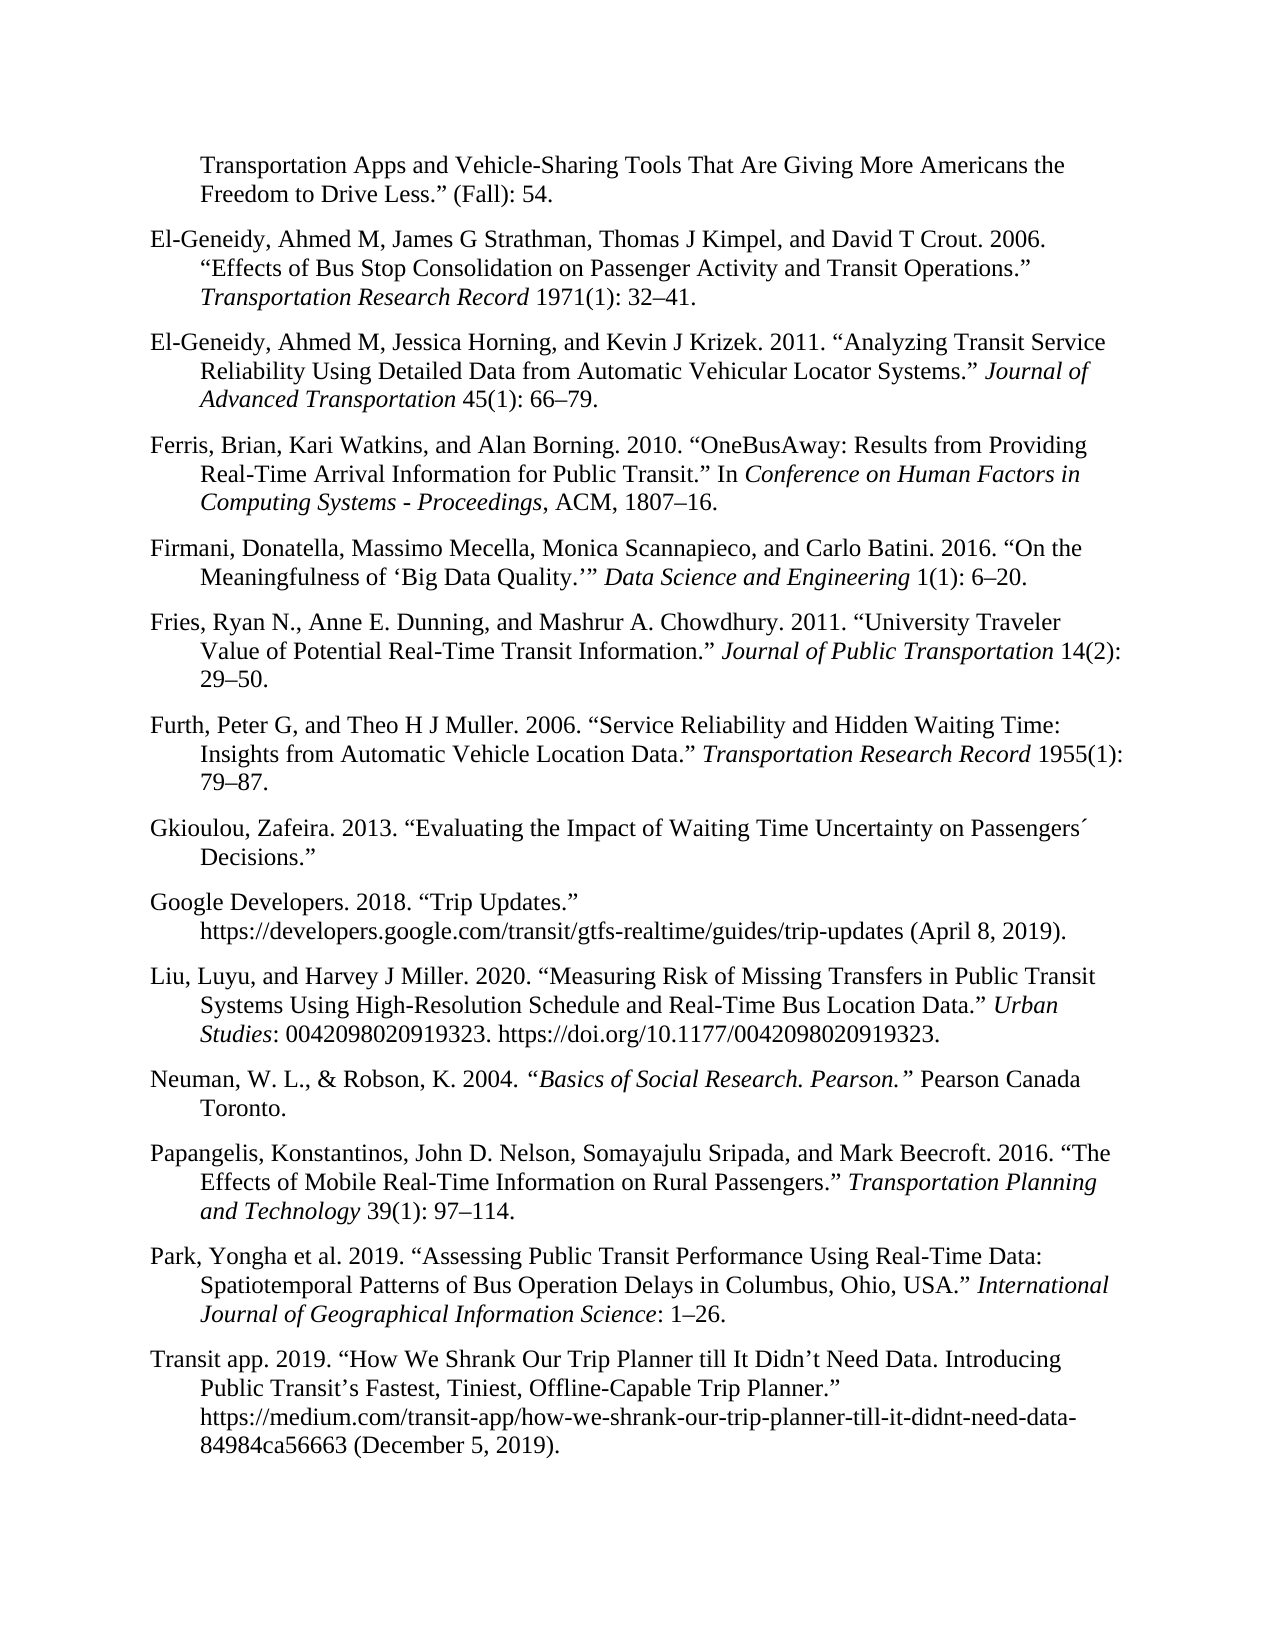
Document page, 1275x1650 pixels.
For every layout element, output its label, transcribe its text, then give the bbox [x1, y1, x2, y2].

text Park, Yongha et al. 2019. “Assessing Public Transit Performance Using Real-Time Data: Spatiotemporal Patterns of Bus Operation Delays in Columbus, Ohio, USA.” International Journal of Geographical Information Science: 1–26. [150, 1241, 1125, 1327]
text Google Developers. 2018. “Trip Updates.” https://developers.google.com/transit/gtfs-realtime/guides/trip-updates (April 8, 2019). [150, 887, 1125, 944]
text Liu, Luyu, and Harvey J Miller. 2020. “Measuring Risk of Missing Transfers in Public Transit Systems Using High-Resolution Schedule and Real-Time Bus Location Data.” Urban Studies: 0042098020919323. https://doi.org/10.1177/0042098020919323. [150, 961, 1125, 1047]
text Transit app. 2019. “How We Shrank Our Trip Planner till It Didn’t Need Data. Introducing Public Transit’s Fastest, Tiniest, Offline-Capable Trip Planner.” https://medium.com/transit-app/how-we-shrank-our-trip-planner-till-it-didnt-need-data-84984ca56663 (December 5, 2019). [150, 1344, 1125, 1459]
text Furth, Peter G, and Theo H J Muller. 2006. “Service Reliability and Hidden Waiting Time: Insights from Automatic Vehicle Location Data.” Transportation Research Record 1955(1): 79–87. [150, 710, 1125, 796]
text El-Geneidy, Ahmed M, James G Strathman, Thomas J Kimpel, and David T Crout. 2006. “Effects of Bus Stop Consolidation on Passenger Activity and Transit Operations.” Transportation Research Record 1971(1): 32–41. [150, 224, 1125, 310]
text El‐Geneidy, Ahmed M, Jessica Horning, and Kevin J Krizek. 2011. “Analyzing Transit Service Reliability Using Detailed Data from Automatic Vehicular Locator Systems.” Journal of Advanced Transportation 45(1): 66–79. [150, 327, 1125, 413]
text Ferris, Brian, Kari Watkins, and Alan Borning. 2010. “OneBusAway: Results from Providing Real-Time Arrival Information for Public Transit.” In Conference on Human Factors in Computing Systems - Proceedings, ACM, 1807–16. [150, 430, 1125, 516]
text Firmani, Donatella, Massimo Mecella, Monica Scannapieco, and Carlo Batini. 2016. “On the Meaningfulness of ‘Big Data Quality.’” Data Science and Engineering 1(1): 6–20. [150, 533, 1125, 590]
text Gkioulou, Zafeira. 2013. “Evaluating the Impact of Waiting Time Uncertainty on Passengers´ Decisions.” [150, 813, 1125, 870]
text Papangelis, Konstantinos, John D. Nelson, Somayajulu Sripada, and Mark Beecroft. 2016. “The Effects of Mobile Real-Time Information on Rural Passengers.” Transportation Planning and Technology 39(1): 97–114. [150, 1138, 1125, 1224]
text Fries, Ryan N., Anne E. Dunning, and Mashrur A. Chowdhury. 2011. “University Traveler Value of Potential Real-Time Transit Information.” Journal of Public Transportation 14(2): 29–50. [150, 607, 1125, 693]
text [150, 150, 1125, 207]
text Neuman, W. L., & Robson, K. 2004. “Basics of Social Research. Pearson.” Pearson Canada Toronto. [150, 1064, 1125, 1122]
